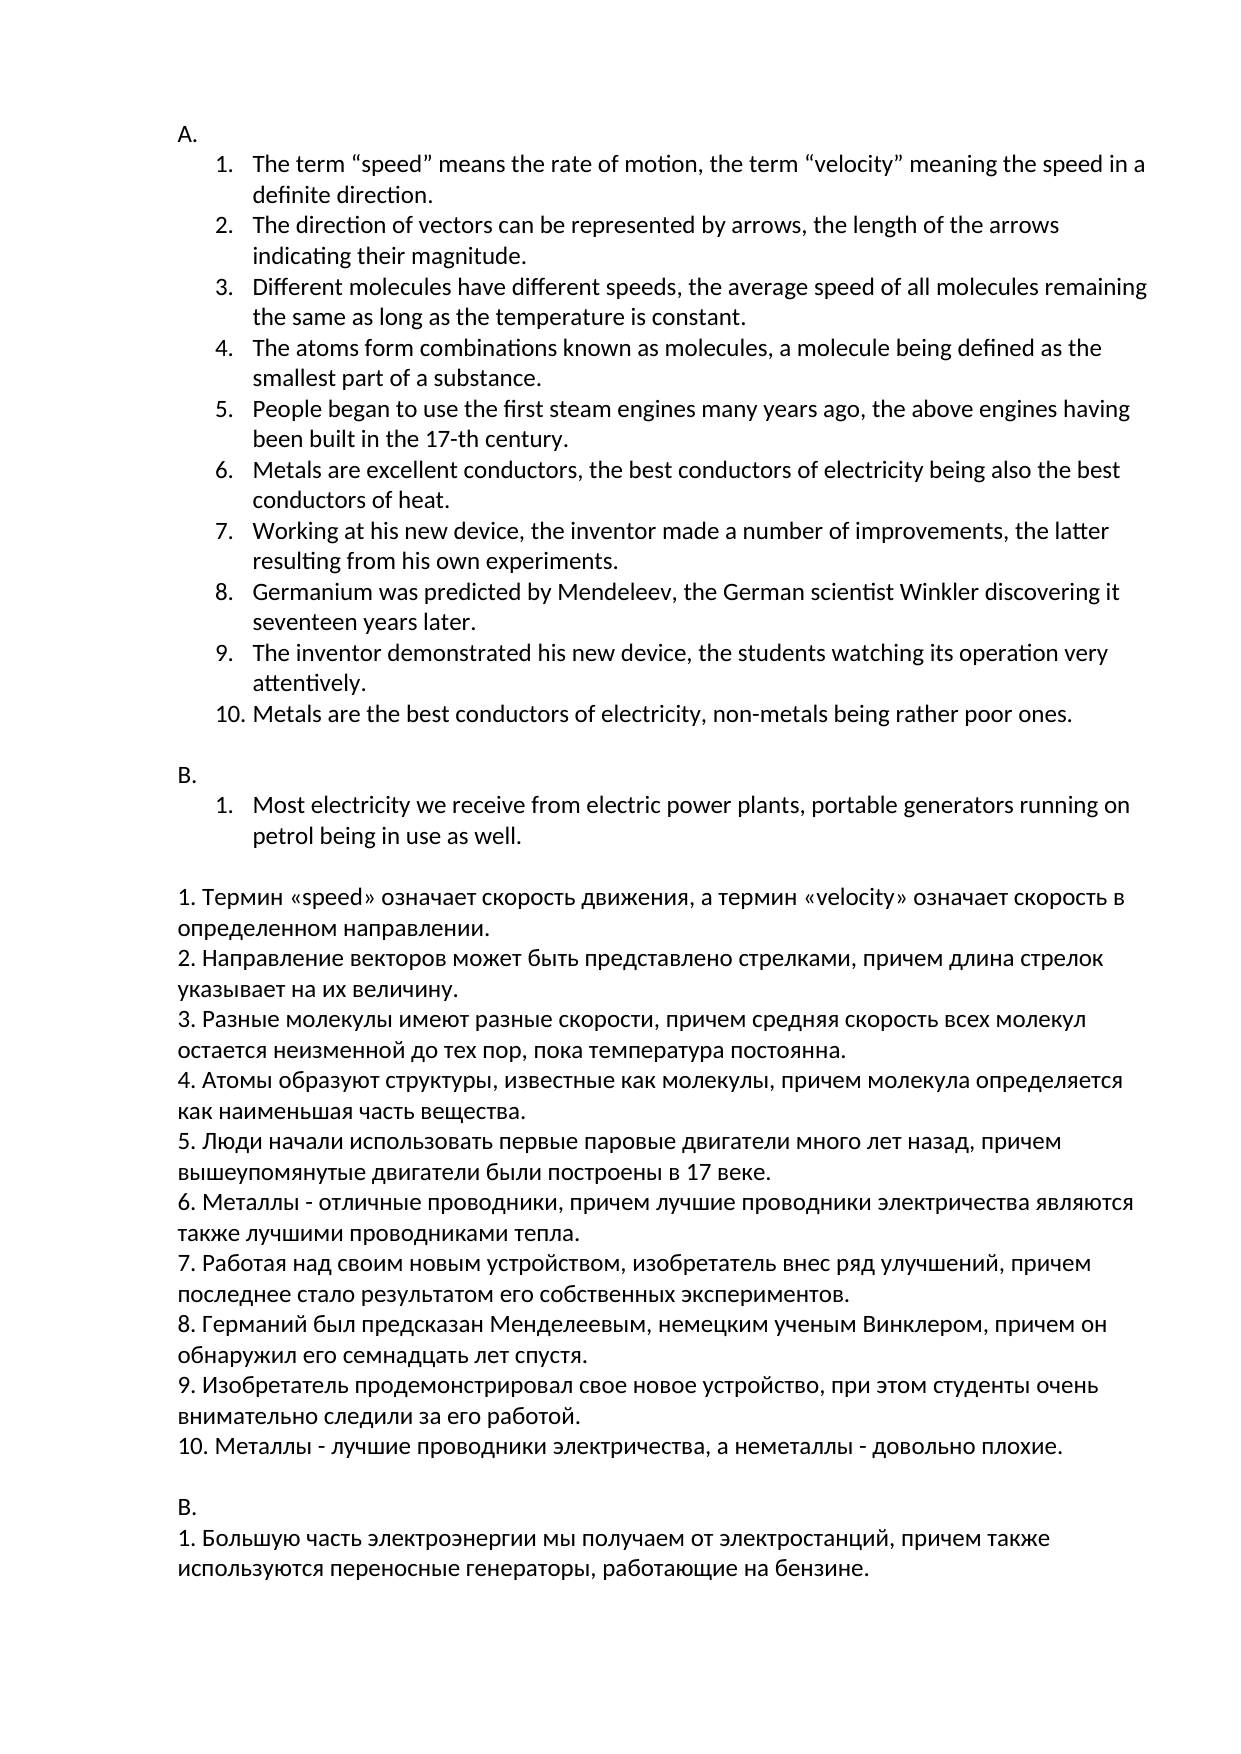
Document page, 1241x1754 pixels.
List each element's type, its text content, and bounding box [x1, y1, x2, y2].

text 5. Люди начали использовать первые паровые двигатели много лет назад, причем вышеупомянутые двигатели были построены в 17 веке. [177, 1125, 1152, 1186]
text 4. Атомы образуют структуры, известные как молекулы, причем молекула определяется как наименьшая часть вещества. [177, 1064, 1152, 1125]
list The term “speed” means the rate of motion, the term “velocity” meaning the speed in a definite direction. [215, 149, 1152, 210]
list Working at his new device, the inventor made a number of improvements, the latter resulting from his own experiments. [215, 515, 1152, 576]
list The atoms form combinations known as molecules, a molecule being defined as the smallest part of a substance. [215, 332, 1152, 393]
list The direction of vectors can be represented by arrows, the length of the arrows indicating their magnitude. [215, 210, 1152, 271]
text 1. Большую часть электроэнергии мы получаем от электростанций, причем также используются переносные генераторы, работающие на бензине. [177, 1522, 1152, 1583]
text 2. Направление векторов может быть представлено стрелками, причем длина стрелок указывает на их величину. [177, 942, 1152, 1003]
list Metals are the best conductors of electricity, non-metals being rather poor ones. [215, 698, 1152, 728]
text 1. Термин «speed» означает скорость движения, а термин «velocity» означает скорость в определенном направлении. [177, 881, 1152, 942]
list The inventor demonstrated his new device, the students watching its operation very attentively. [215, 637, 1152, 698]
text 10. Металлы - лучшие проводники электричества, а неметаллы - довольно плохие. [177, 1431, 1152, 1461]
text 3. Разные молекулы имеют разные скорости, причем средняя скорость всех молекул остается неизменной до тех пор, пока температура постоянна. [177, 1003, 1152, 1064]
list People began to use the first steam engines many years ago, the above engines having been built in the 17-th century. [215, 393, 1152, 454]
list Different molecules have different speeds, the average speed of all molecules remaining the same as long as the temperature is constant. [215, 271, 1152, 332]
list Germanium was predicted by Mendeleev, the German scientist Winkler discovering it seventeen years later. [215, 576, 1152, 637]
list Metals are excellent conductors, the best conductors of electricity being also the best conductors of heat. [215, 454, 1152, 515]
text 6. Металлы - отличные проводники, причем лучшие проводники электричества являются также лучшими проводниками тепла. [177, 1186, 1152, 1247]
text 9. Изобретатель продемонстрировал свое новое устройство, при этом студенты очень внимательно следили за его работой. [177, 1369, 1152, 1431]
text 8. Германий был предсказан Менделеевым, немецким ученым Винклером, причем он обнаружил его семнадцать лет спустя. [177, 1308, 1152, 1369]
text A. [177, 118, 1152, 149]
text B. [177, 1492, 1152, 1522]
text 7. Работая над своим новым устройством, изобретатель внес ряд улучшений, причем последнее стало результатом его собственных экспериментов. [177, 1247, 1152, 1308]
list Most electricity we receive from electric power plants, portable generators running on petrol being in use as well. [215, 789, 1152, 851]
text B. [177, 759, 1152, 789]
